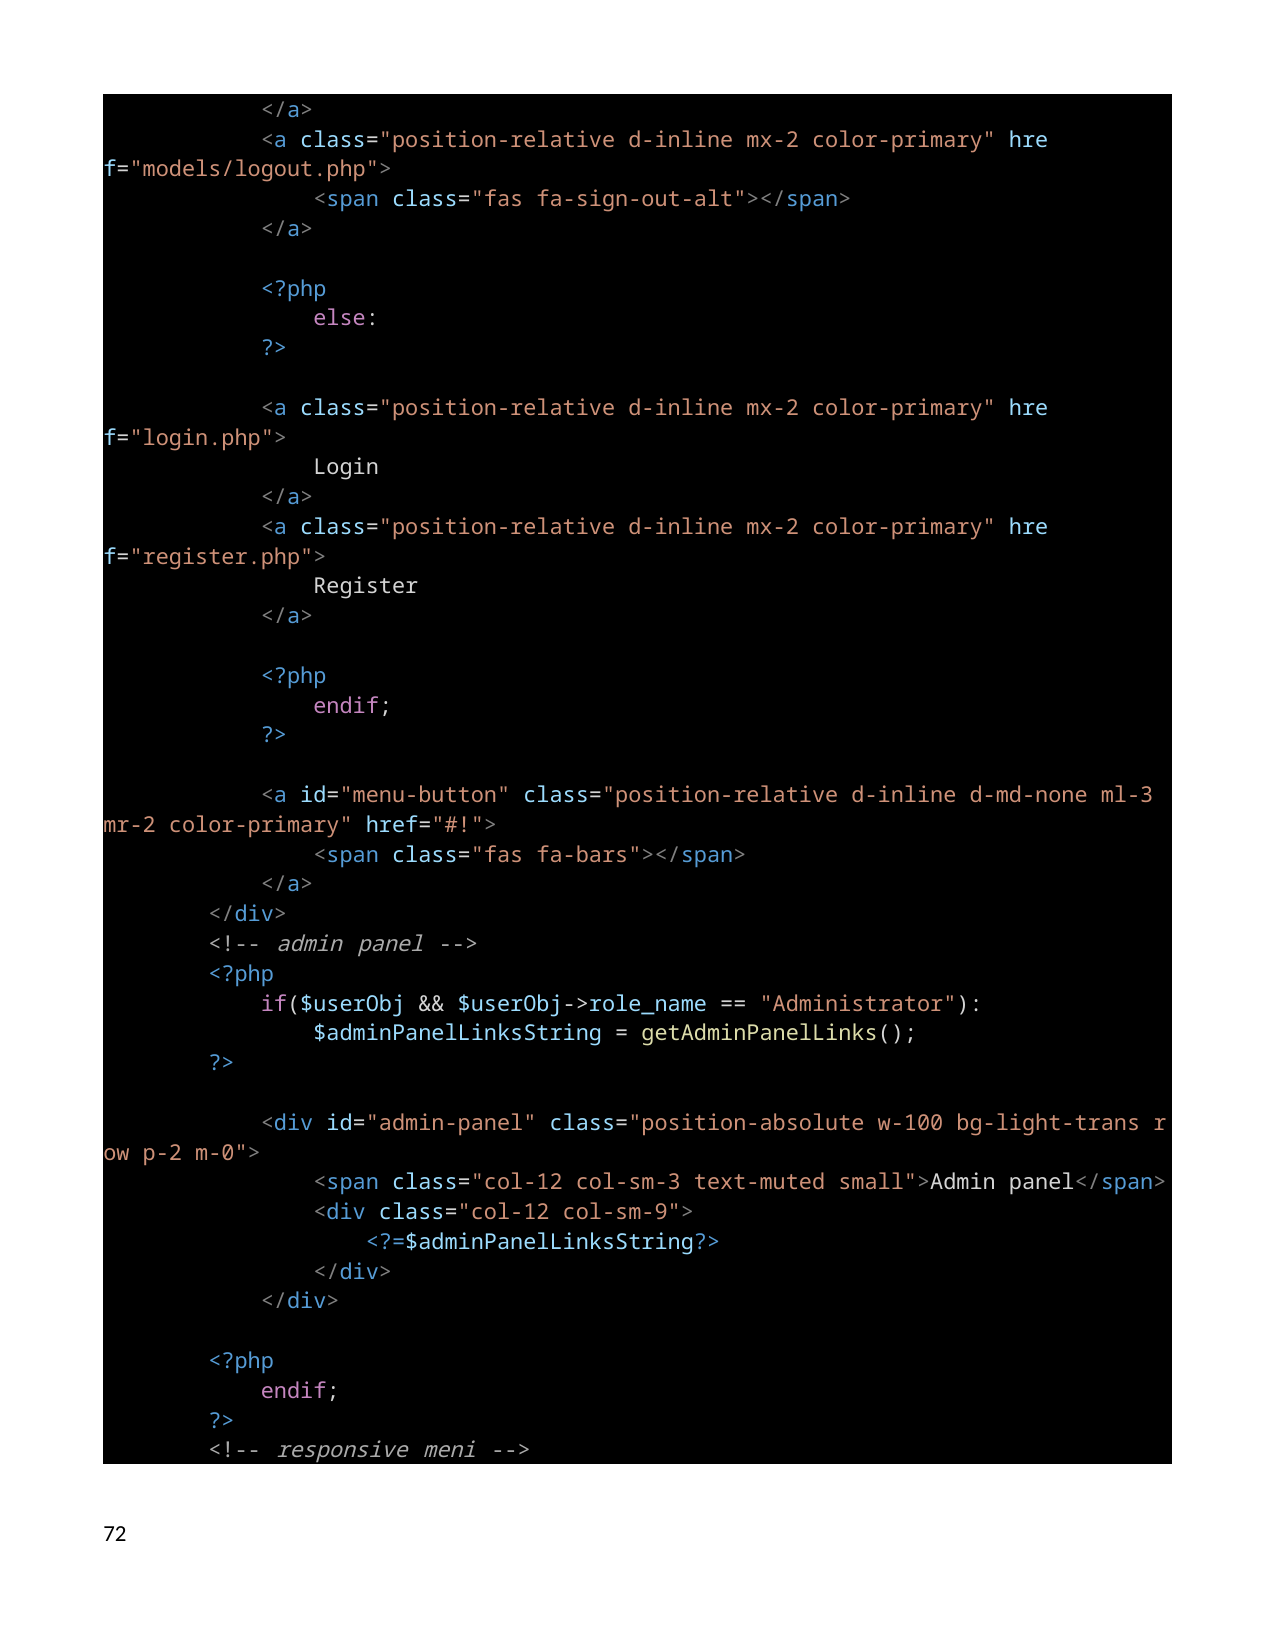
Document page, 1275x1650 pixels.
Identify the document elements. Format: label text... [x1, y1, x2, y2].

text <?php [103, 272, 1172, 302]
text <a class="position-relative d-inline mx-2 color-primary" href="models/logout.php"> [103, 123, 1172, 183]
text $adminPanelLinksString = getAdminPanelLinks(); [103, 1017, 1172, 1047]
text ?> [103, 719, 1172, 749]
text <!-- admin panel --> [103, 928, 1172, 958]
text ?> [103, 1047, 1172, 1077]
text <?=$adminPanelLinksString?> [103, 1226, 1172, 1256]
text </a> [103, 213, 1172, 243]
text <span class="fas fa-bars"></span> [103, 838, 1172, 868]
text </a> [103, 481, 1172, 511]
text <?php [103, 1345, 1172, 1375]
text <div class="col-12 col-sm-9"> [103, 1196, 1172, 1226]
text <?php [103, 958, 1172, 987]
text <span class="fas fa-sign-out-alt"></span> [103, 183, 1172, 213]
text ?> [103, 1404, 1172, 1434]
text else: [103, 302, 1172, 332]
text Register [103, 570, 1172, 600]
text <a id="menu-button" class="position-relative d-inline d-md-none ml-3 mr-2 color-primary" href="#!"> [103, 779, 1172, 838]
text </a> [103, 94, 1172, 123]
text ?> [103, 332, 1172, 362]
text Login [103, 451, 1172, 481]
text <span class="col-12 col-sm-3 text-muted small">Admin panel</span> [103, 1166, 1172, 1196]
text endif; [103, 1375, 1172, 1404]
text </div> [103, 1285, 1172, 1315]
text </a> [103, 868, 1172, 898]
text <!-- responsive meni --> [103, 1434, 1172, 1464]
text <div id="admin-panel" class="position-absolute w-100 bg-light-trans row p-2 m-0"> [103, 1107, 1172, 1166]
text <a class="position-relative d-inline mx-2 color-primary" href="login.php"> [103, 392, 1172, 451]
text if($userObj && $userObj->role_name == "Administrator"): [103, 987, 1172, 1017]
text </div> [103, 1256, 1172, 1285]
text </div> [103, 898, 1172, 928]
text <a class="position-relative d-inline mx-2 color-primary" href="register.php"> [103, 511, 1172, 570]
text <?php [103, 660, 1172, 689]
text </a> [103, 600, 1172, 630]
text endif; [103, 689, 1172, 719]
